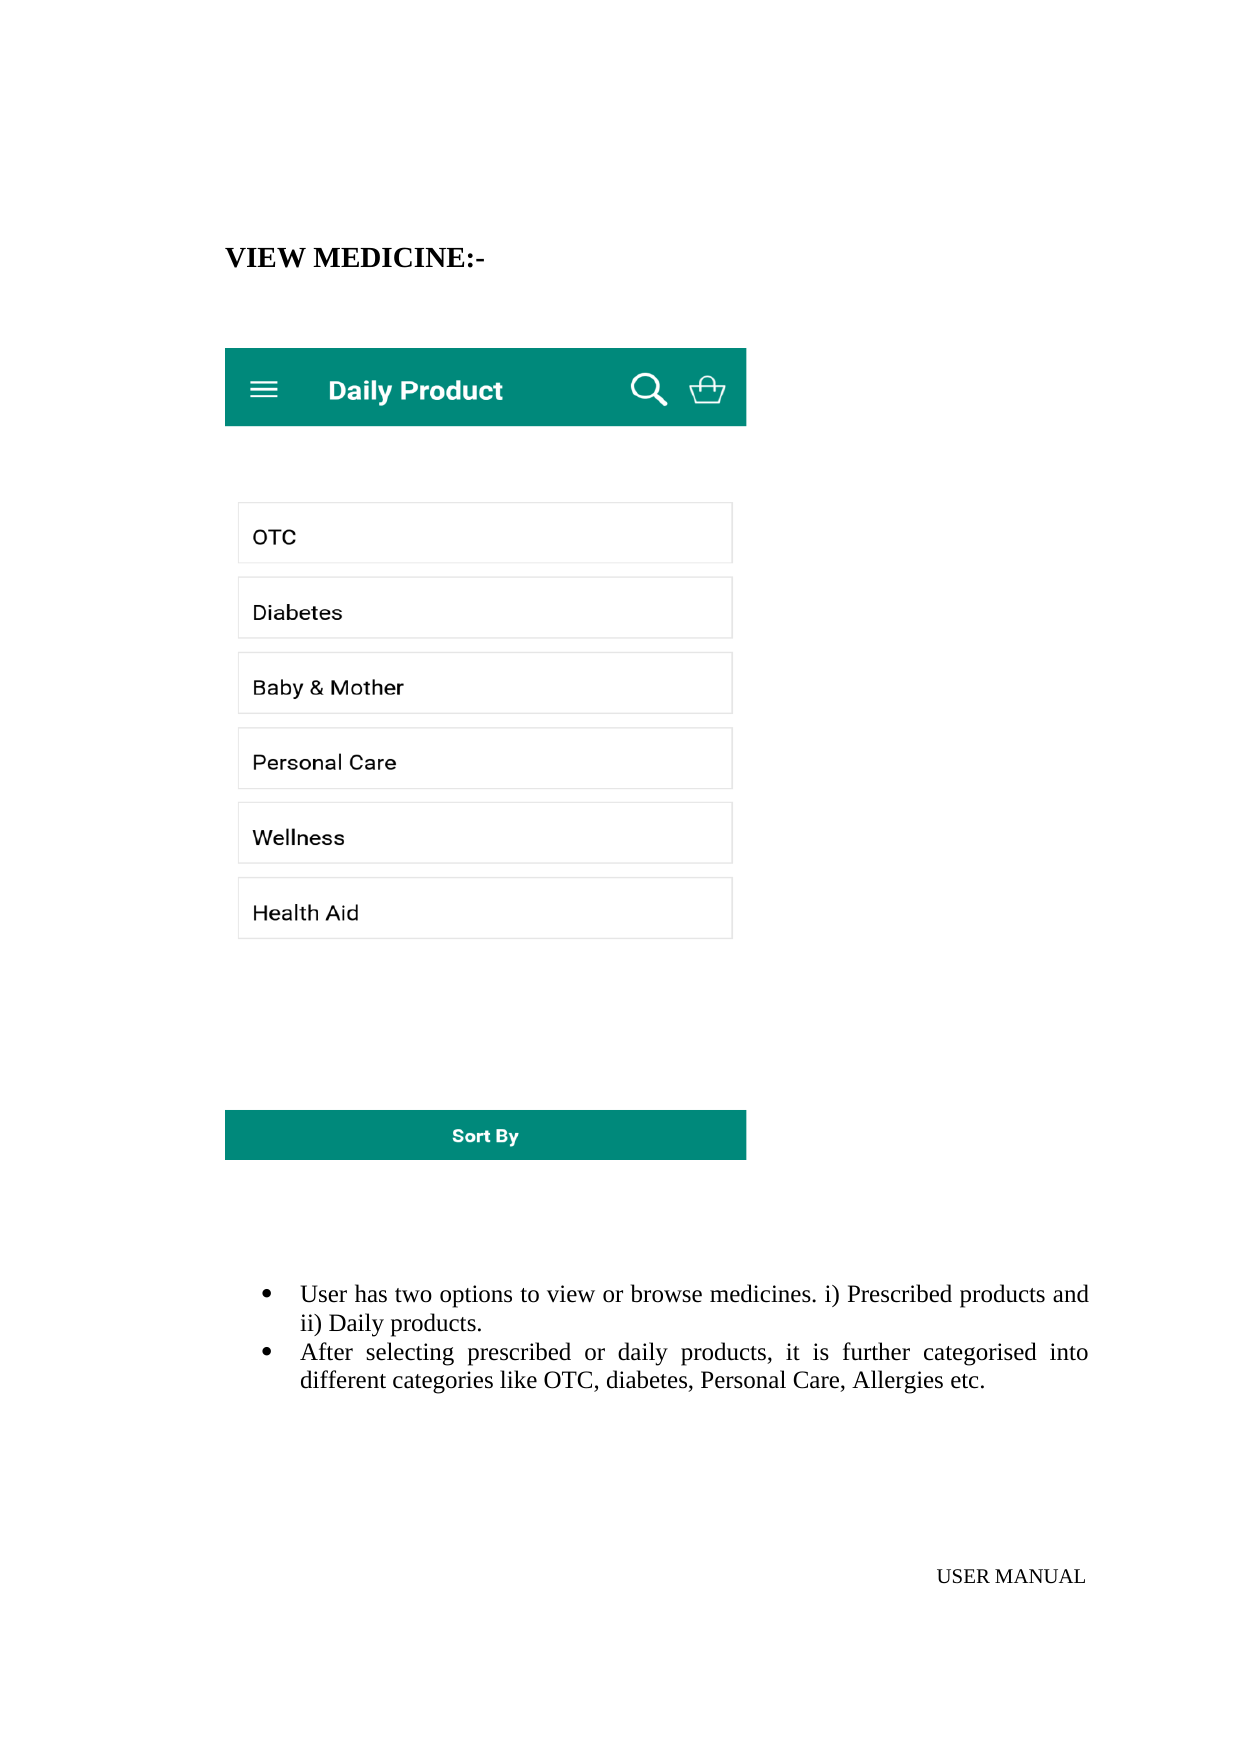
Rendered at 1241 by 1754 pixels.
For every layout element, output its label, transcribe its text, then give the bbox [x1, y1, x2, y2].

text VIEW MEDICINE:- [225, 240, 1090, 273]
list User has two options to view or browse medicines. i) Prescribed products and ii) Daily products. [262, 1279, 1090, 1337]
text USER MANUAL [900, 1564, 1090, 1588]
list After selecting prescribed or daily products, it is further categorised into different categories like OTC, diabetes, Personal Care, Allergies etc. [262, 1337, 1090, 1394]
picture [225, 348, 747, 1160]
